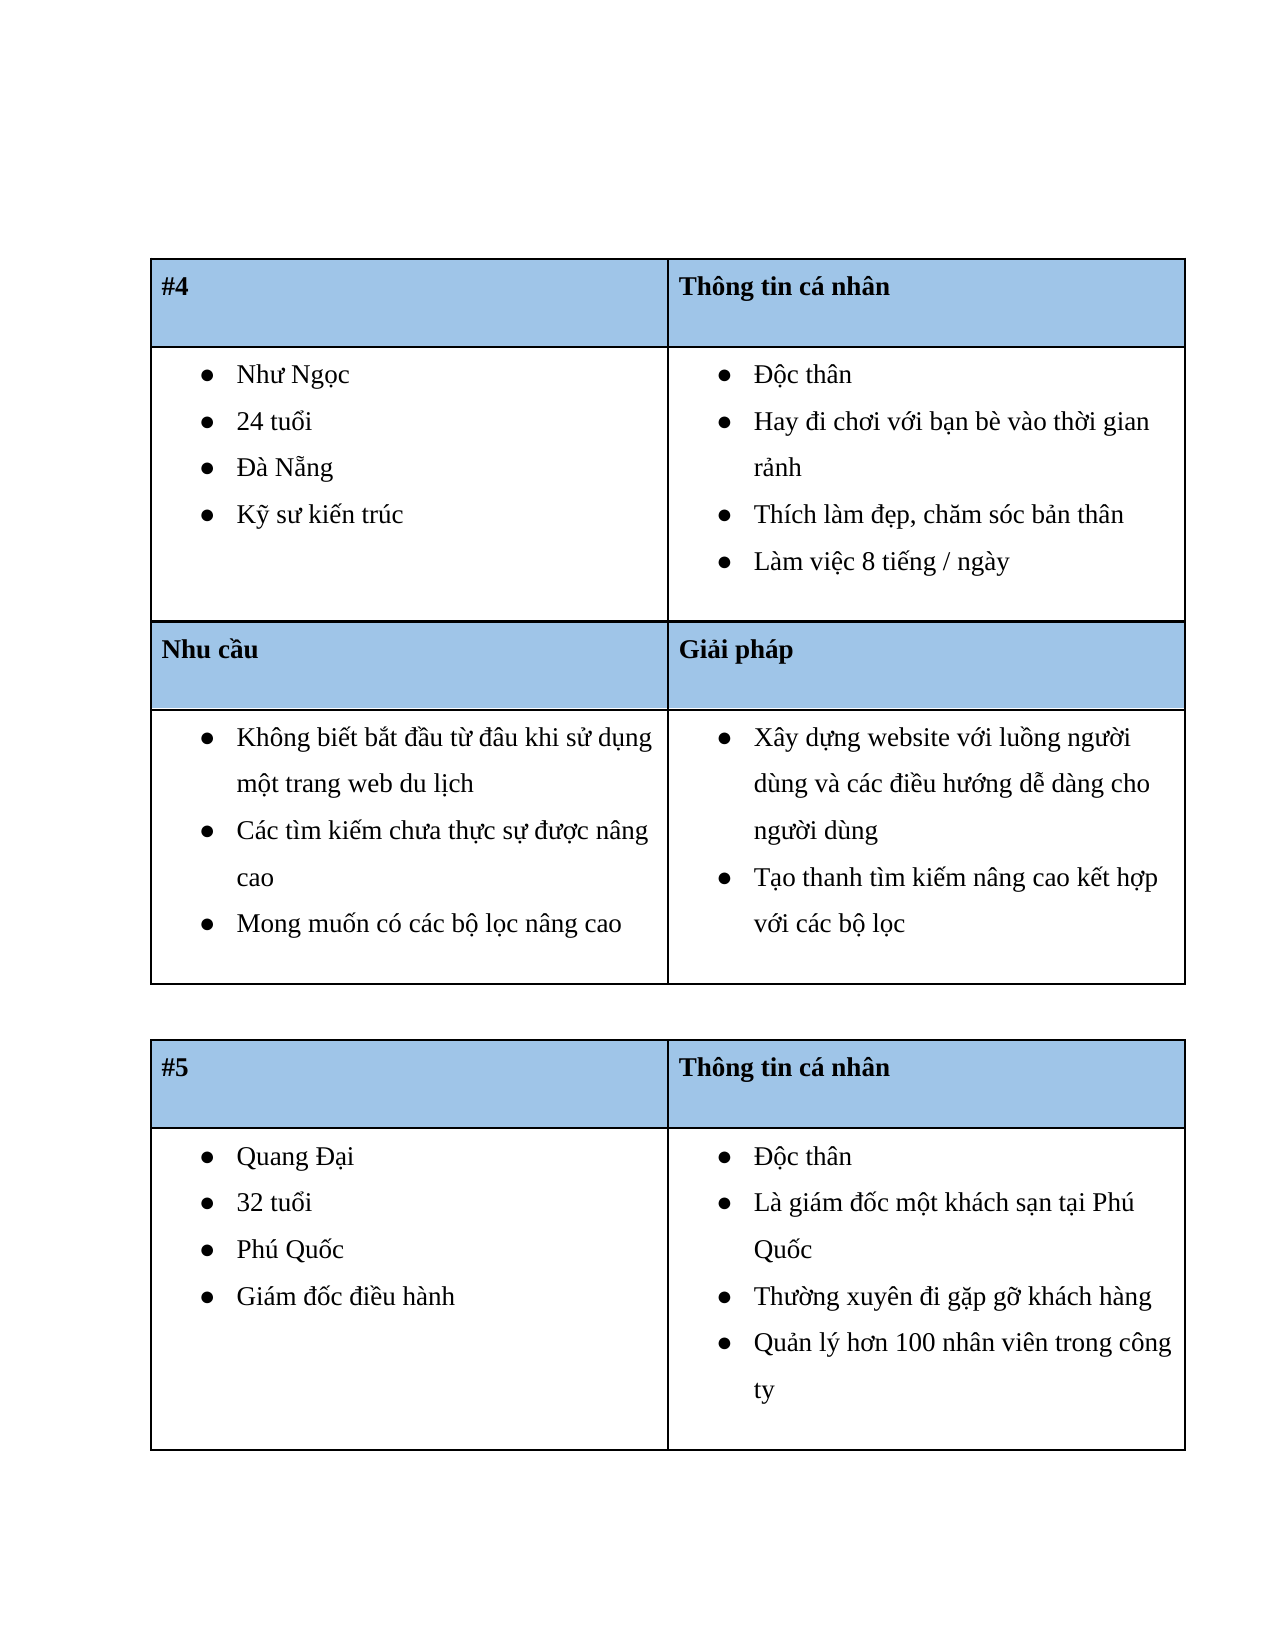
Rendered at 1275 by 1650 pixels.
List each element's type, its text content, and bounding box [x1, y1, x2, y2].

table_cell Như Ngọc 24 tuổi Đà Nẵng Kỹ sư kiến trúc [152, 348, 667, 620]
table_header #4 [152, 260, 667, 346]
table_cell Quang Đại 32 tuổi Phú Quốc Giám đốc điều hành [152, 1129, 667, 1448]
table_cell Độc thân Là giám đốc một khách sạn tại Phú Quốc Thường xuyên đi gặp gỡ khách hàng Quản lý hơn 100 nhân viên trong công ty [669, 1129, 1184, 1448]
table_header #5 [152, 1041, 667, 1127]
table_cell Nhu cầu [152, 623, 667, 708]
table_cell Giải pháp [669, 623, 1184, 708]
table_cell Độc thân Hay đi chơi với bạn bè vào thời gian rảnh Thích làm đẹp, chăm sóc bản thân Làm việc 8 tiếng / ngày [669, 348, 1184, 620]
table_cell Không biết bắt đầu từ đâu khi sử dụng một trang web du lịch Các tìm kiếm chưa thực sự được nâng cao Mong muốn có các bộ lọc nâng cao [152, 711, 667, 983]
table_cell Xây dựng website với luồng người dùng và các điều hướng dễ dàng cho người dùng Tạo thanh tìm kiếm nâng cao kết hợp với các bộ lọc [669, 711, 1184, 983]
table_header Thông tin cá nhân [669, 1041, 1184, 1127]
table_header Thông tin cá nhân [669, 260, 1184, 346]
